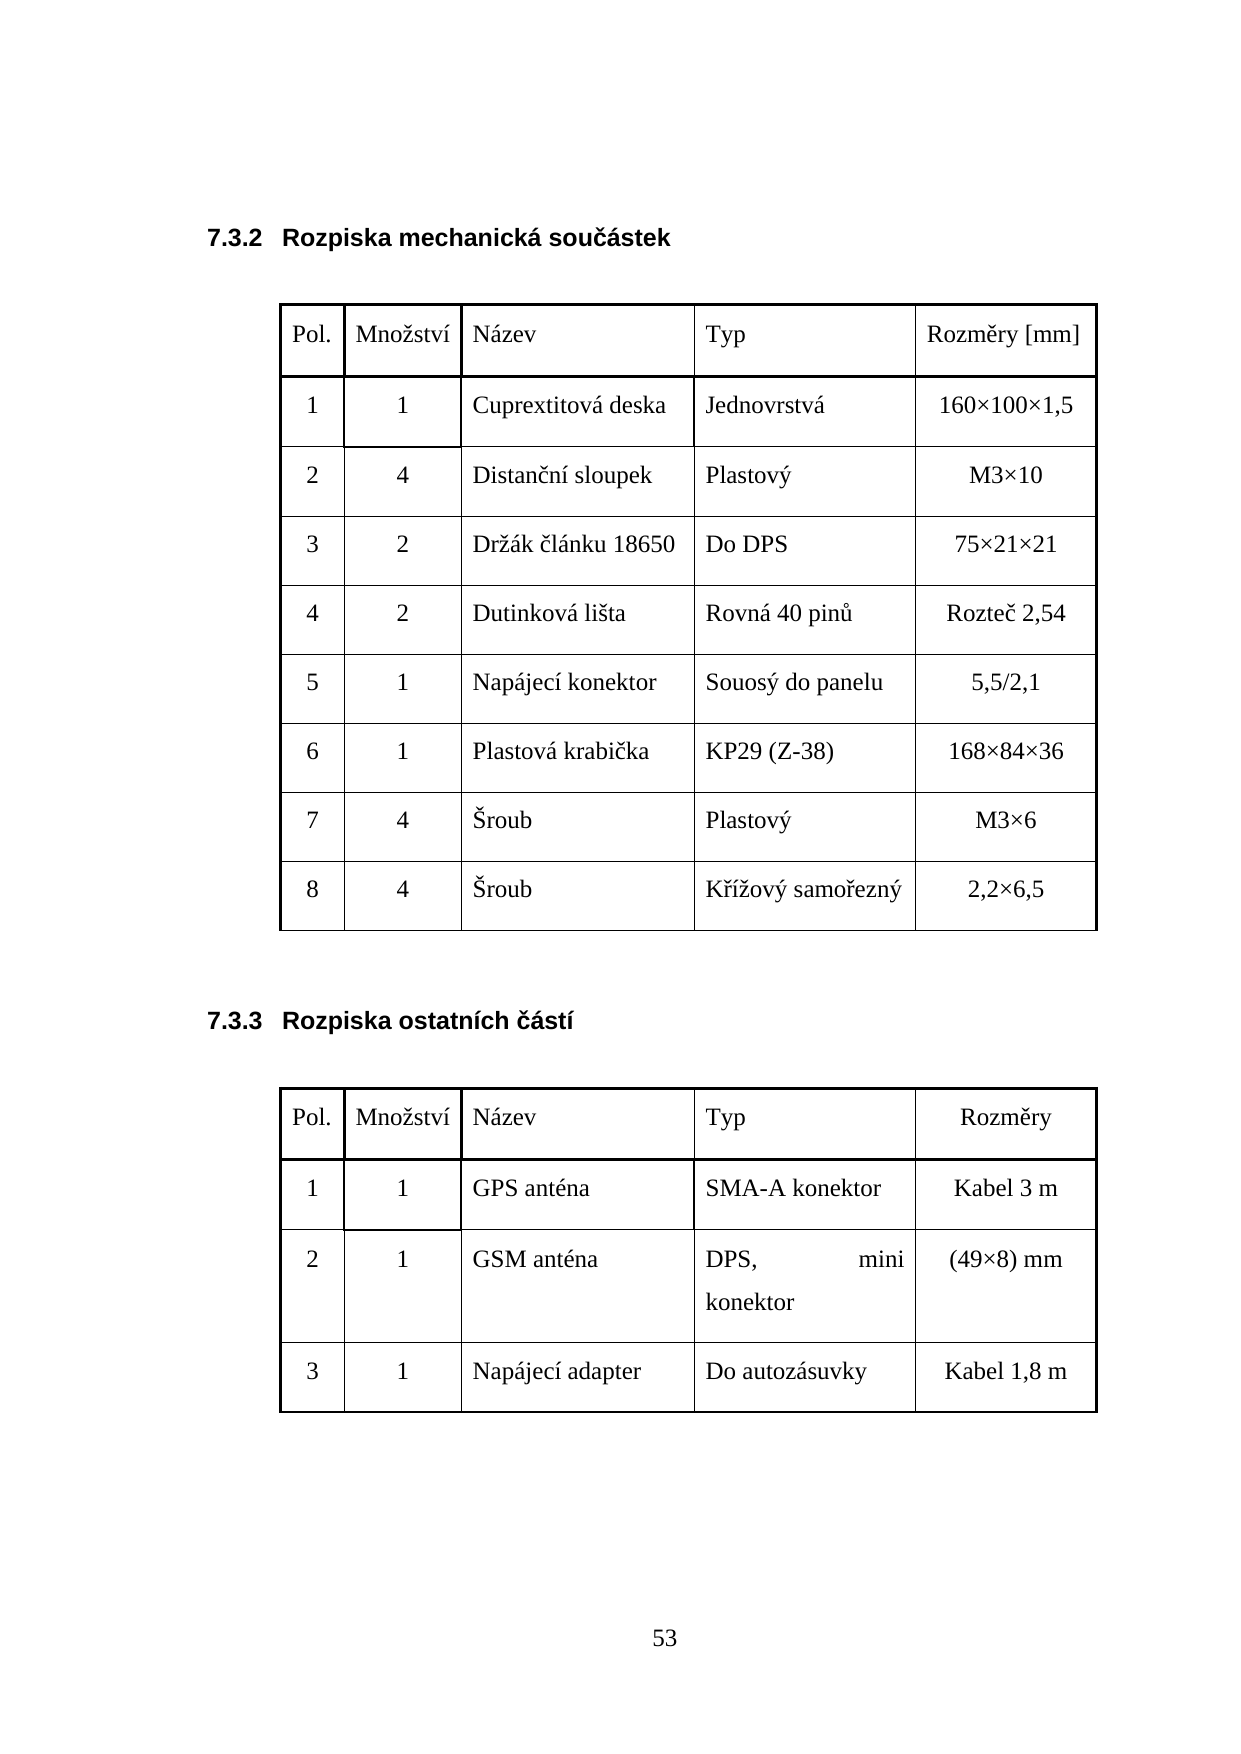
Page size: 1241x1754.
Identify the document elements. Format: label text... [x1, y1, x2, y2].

table_cell Do DPS [695, 517, 915, 585]
table_cell 7 [282, 793, 344, 861]
table_cell Souosý do panelu [695, 655, 915, 723]
table_cell Plastová krabička [462, 724, 694, 792]
table_cell 75×21×21 [916, 517, 1095, 585]
table_header Rozměry [916, 1090, 1095, 1158]
subtitle Rozpiska mechanická součástek [207, 223, 1122, 251]
table_cell Napájecí adapter [462, 1343, 694, 1411]
subtitle Rozpiska ostatních částí [207, 1006, 1122, 1035]
table_cell DPS, mini konektor [695, 1230, 915, 1342]
table_cell 4 [345, 793, 461, 861]
table_cell 2 [282, 447, 344, 516]
table_cell 3 [282, 517, 344, 585]
table_cell 4 [345, 862, 461, 930]
table_cell 168×84×36 [916, 724, 1095, 792]
table_cell (49×8) mm [916, 1230, 1095, 1342]
table_cell Cuprextitová deska [462, 378, 693, 446]
table_header Množství [346, 306, 460, 374]
table_cell 6 [282, 724, 344, 792]
table_cell 1 [282, 1161, 343, 1229]
table_cell 3 [282, 1343, 344, 1411]
table_cell Rozteč 2,54 [916, 586, 1095, 654]
table_cell Šroub [462, 793, 694, 861]
table_cell Dutinková lišta [462, 586, 694, 654]
table_cell 1 [345, 1343, 461, 1411]
table_cell 1 [345, 378, 460, 446]
table_cell 160×100×1,5 [916, 378, 1095, 446]
table_cell 2,2×6,5 [916, 862, 1095, 930]
table_cell Kabel 3 m [916, 1161, 1095, 1229]
table_cell 1 [345, 1231, 461, 1342]
table_cell Rovná 40 pinů [695, 586, 915, 654]
table_cell Kabel 1,8 m [916, 1343, 1095, 1411]
table_cell Do autozásuvky [695, 1343, 915, 1411]
table_header Název [463, 306, 694, 374]
table_cell Plastový [695, 793, 915, 861]
table_cell 4 [282, 586, 344, 654]
table_cell 1 [282, 378, 343, 446]
table_header Název [463, 1090, 694, 1158]
table_cell GPS anténa [462, 1161, 693, 1229]
table_cell Šroub [462, 862, 694, 930]
table_cell 1 [345, 724, 461, 792]
table_cell Jednovrstvá [695, 378, 915, 446]
table_cell KP29 (Z-38) [695, 724, 915, 792]
table_cell GSM anténa [462, 1230, 694, 1342]
table_cell Držák článku 18650 [462, 517, 694, 585]
table_cell 1 [345, 1161, 460, 1229]
table_header Rozměry [mm] [916, 306, 1095, 374]
table_cell 2 [345, 586, 461, 654]
table_cell Napájecí konektor [462, 655, 694, 723]
table_cell 8 [282, 862, 344, 930]
table_cell 4 [345, 448, 461, 516]
table_cell 1 [345, 655, 461, 723]
table_header Typ [695, 306, 915, 374]
table_cell Křížový samořezný [695, 862, 915, 930]
table_header Pol. [282, 306, 343, 374]
table_cell M3×6 [916, 793, 1095, 861]
table_cell Distanční sloupek [462, 447, 694, 516]
table_cell 5,5/2,1 [916, 655, 1095, 723]
table_header Typ [695, 1090, 915, 1158]
table_cell Plastový [695, 447, 915, 516]
table_cell 2 [282, 1230, 344, 1342]
table_cell 5 [282, 655, 344, 723]
table_header Pol. [282, 1090, 343, 1158]
table_cell M3×10 [916, 447, 1095, 516]
table_cell 2 [345, 517, 461, 585]
table_header Množství [346, 1090, 460, 1158]
table_cell SMA-A konektor [695, 1161, 915, 1229]
